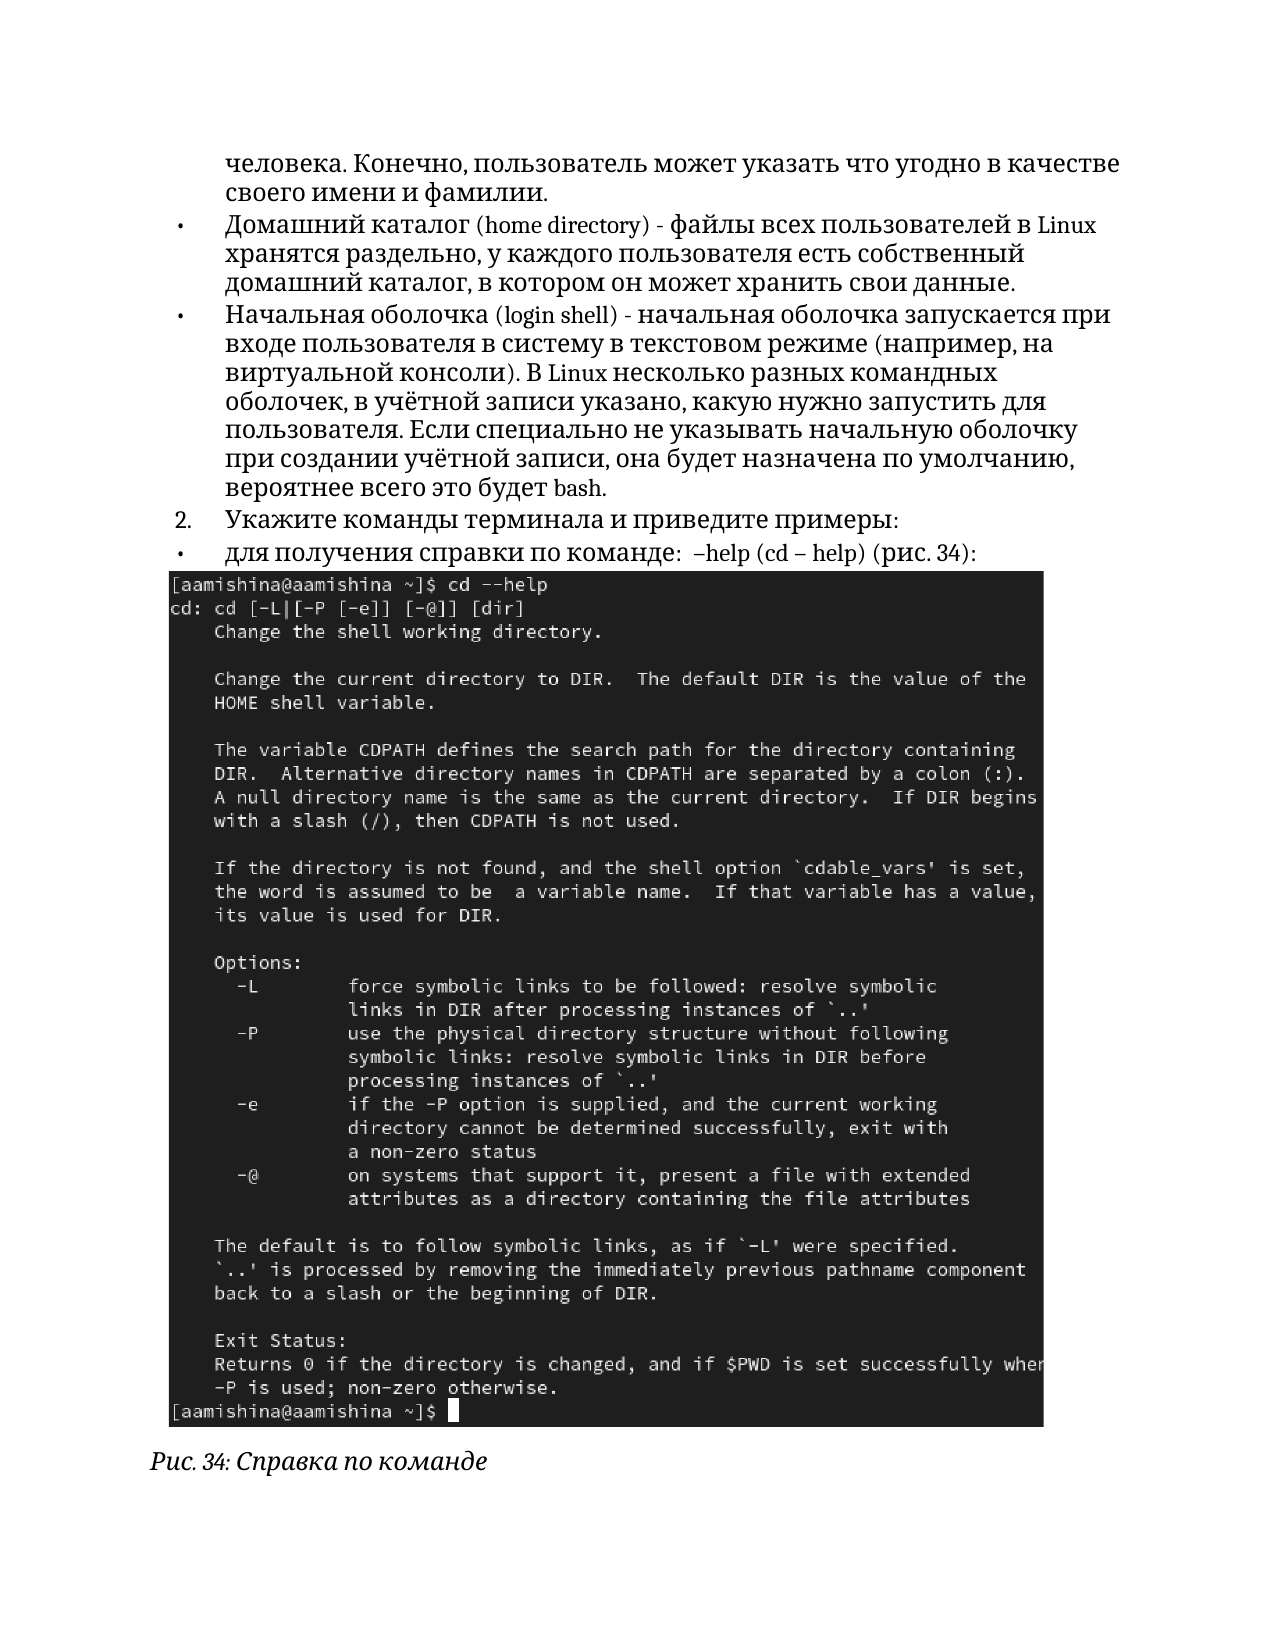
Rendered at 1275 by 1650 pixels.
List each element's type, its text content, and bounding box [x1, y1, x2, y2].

text Рис. 34: Справка по команде [150, 1448, 1125, 1476]
list Домашний каталог (home directory) - файлы всех пользователей в Linux хранятся раздельно, у каждого пользователя есть собственный домашний каталог, в котором он может хранить свои данные. [175, 211, 1125, 297]
picture [168, 571, 1044, 1427]
list Начальная оболочка (login shell) - начальная оболочка запускается при входе пользователя в систему в текстовом режиме (например, на виртуальной консоли). В Linux несколько разных командных оболочек, в учётной записи указано, какую нужно запустить для пользователя. Если специально не указывать начальную оболочку при создании учётной записи, она будет назначена по умолчанию, вероятнее всего это будет bash. [175, 301, 1125, 502]
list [175, 150, 1125, 207]
list для получения справки по команде: –help (cd – help) (рис. 34): [175, 539, 1125, 567]
list Укажите команды терминала и приведите примеры: [175, 506, 1125, 535]
